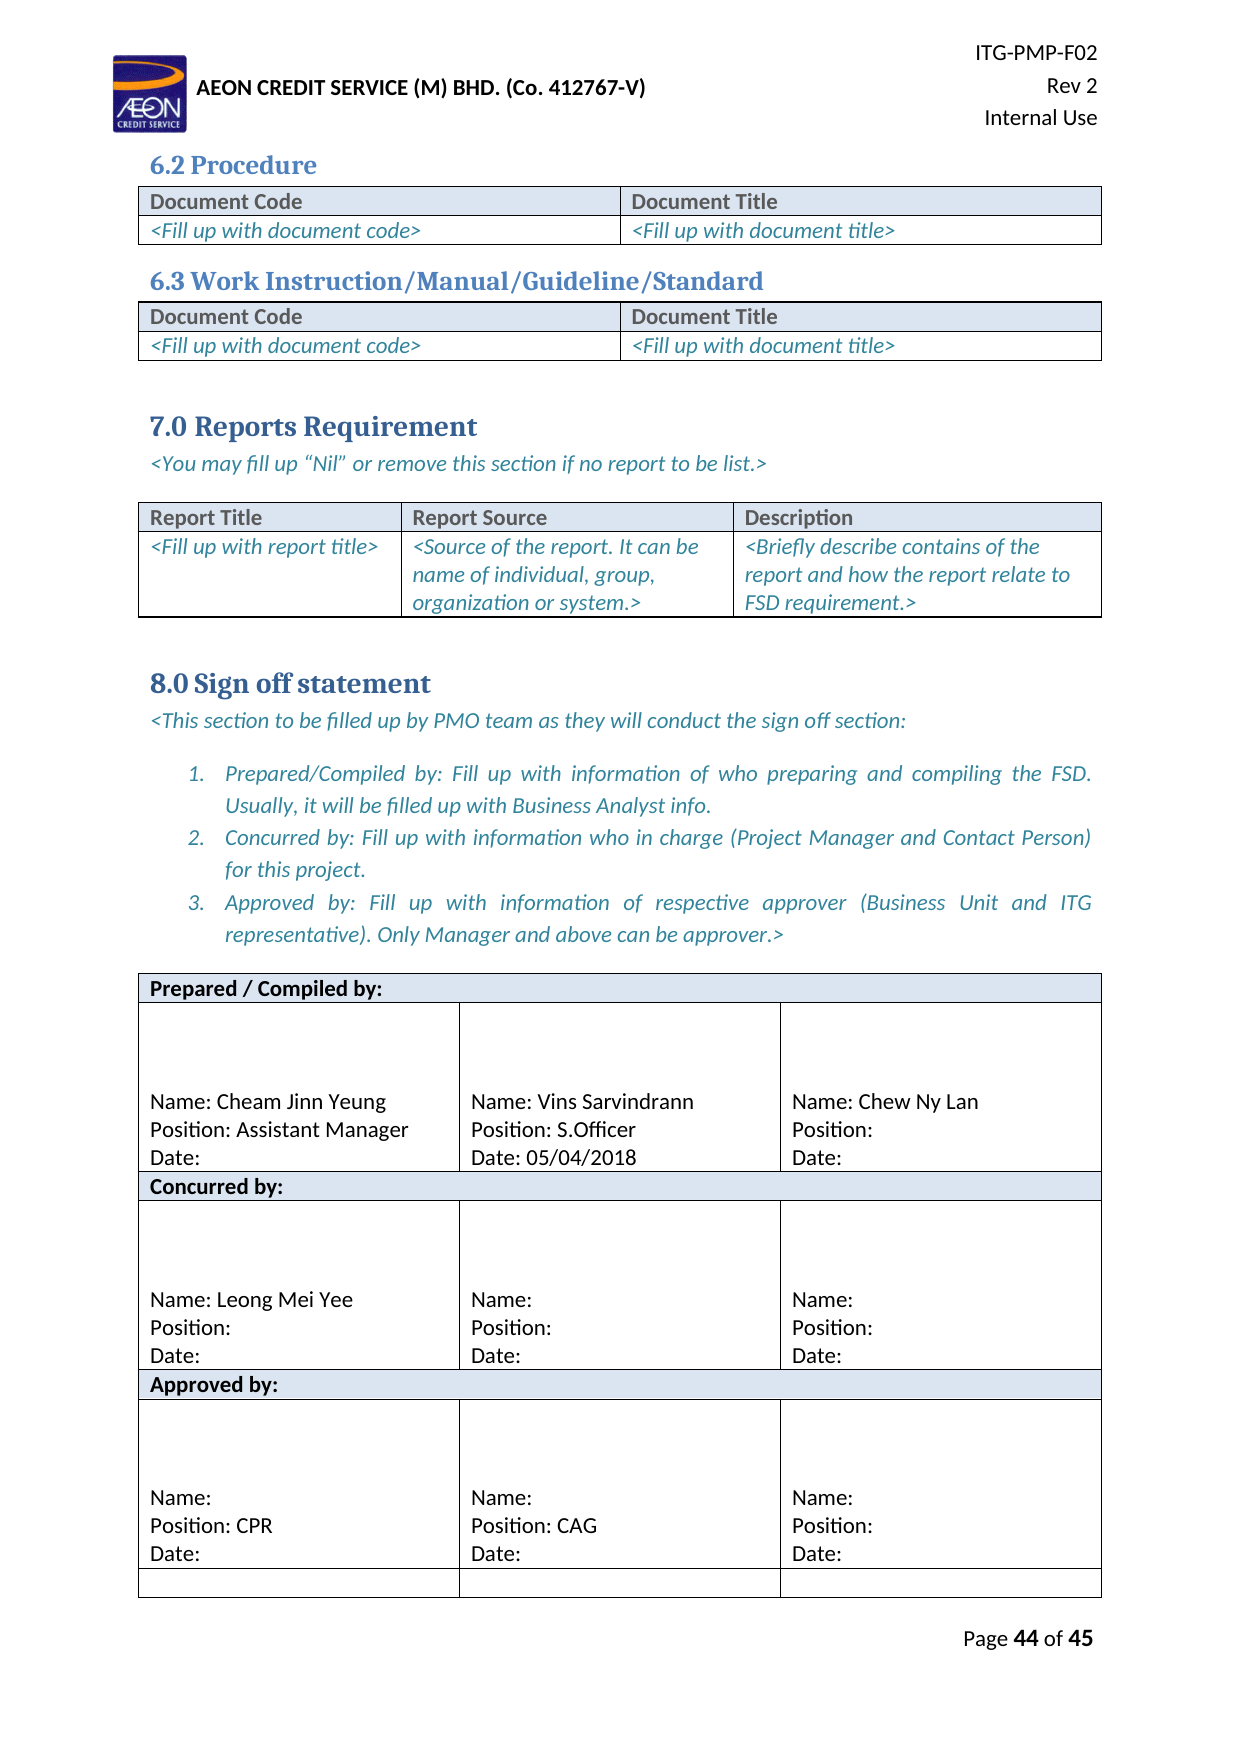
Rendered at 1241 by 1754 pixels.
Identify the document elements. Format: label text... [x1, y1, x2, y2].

table_header Document Title [621, 187, 1101, 215]
table_cell Name: Chew Ny Lan Position: Date: [781, 1003, 1101, 1171]
table_cell Concurred by: [139, 1172, 1101, 1200]
table_header Report Title [139, 503, 401, 531]
table_cell <Fill up with report title> [139, 532, 401, 616]
subtitle 6.3 Work Instruction/Manual/Guideline/Standard [150, 266, 1093, 297]
table_header Description [734, 503, 1101, 531]
subtitle Sign off statement [150, 667, 1093, 701]
picture [112, 55, 187, 133]
table_cell <Fill up with document code> [139, 216, 620, 244]
table_cell Name: Vins Sarvindrann Position: S.Officer Date: 05/04/2018 [460, 1003, 780, 1171]
table_cell Name: Leong Mei Yee Position: Date: [139, 1201, 459, 1369]
list Prepared/Compiled by: Fill up with information of who preparing and compiling the FSD. Usually, it will be filled up with Business Analyst info. [187, 759, 1093, 819]
table_cell Name: Position: CAG Date: [460, 1400, 780, 1568]
table_cell Approved by: [139, 1370, 1101, 1398]
table_cell <Fill up with document title> [621, 332, 1101, 359]
list Concurred by: Fill up with information who in charge (Project Manager and Contact Person) for this project. [187, 823, 1093, 883]
subtitle Reports Requirement [150, 411, 1093, 444]
table_header Document Title [621, 303, 1101, 331]
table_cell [460, 1569, 780, 1597]
table_header Report Source [402, 503, 733, 531]
table_cell <Source of the report. It can be name of individual, group, organization or system.> [402, 532, 733, 616]
list Approved by: Fill up with information of respective approver (Business Unit and ITG representative). Only Manager and above can be approver.> [187, 888, 1093, 948]
table_cell <Fill up with document title> [621, 216, 1101, 244]
text <You may fill up “Nil” or remove this section if no report to be list.> [150, 449, 1093, 477]
table_cell <Briefly describe contains of the report and how the report relate to FSD requirement.> [734, 532, 1101, 616]
table_cell Name: Position: Date: [781, 1400, 1101, 1568]
subtitle 6.2 Procedure [150, 150, 1093, 181]
table_cell <Fill up with document code> [139, 332, 620, 359]
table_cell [139, 1569, 459, 1597]
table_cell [781, 1569, 1101, 1597]
table_header Document Code [139, 187, 620, 215]
table_cell Name: Position: Date: [460, 1201, 780, 1369]
table_cell Name: Position: Date: [781, 1201, 1101, 1369]
table_header Document Code [139, 303, 620, 331]
table_cell Name: Position: CPR Date: [139, 1400, 459, 1568]
table_cell Name: Cheam Jinn Yeung Position: Assistant Manager Date: [139, 1003, 459, 1171]
text <This section to be filled up by PMO team as they will conduct the sign off section: [150, 706, 1093, 734]
table_header Prepared / Compiled by: [139, 974, 1101, 1002]
